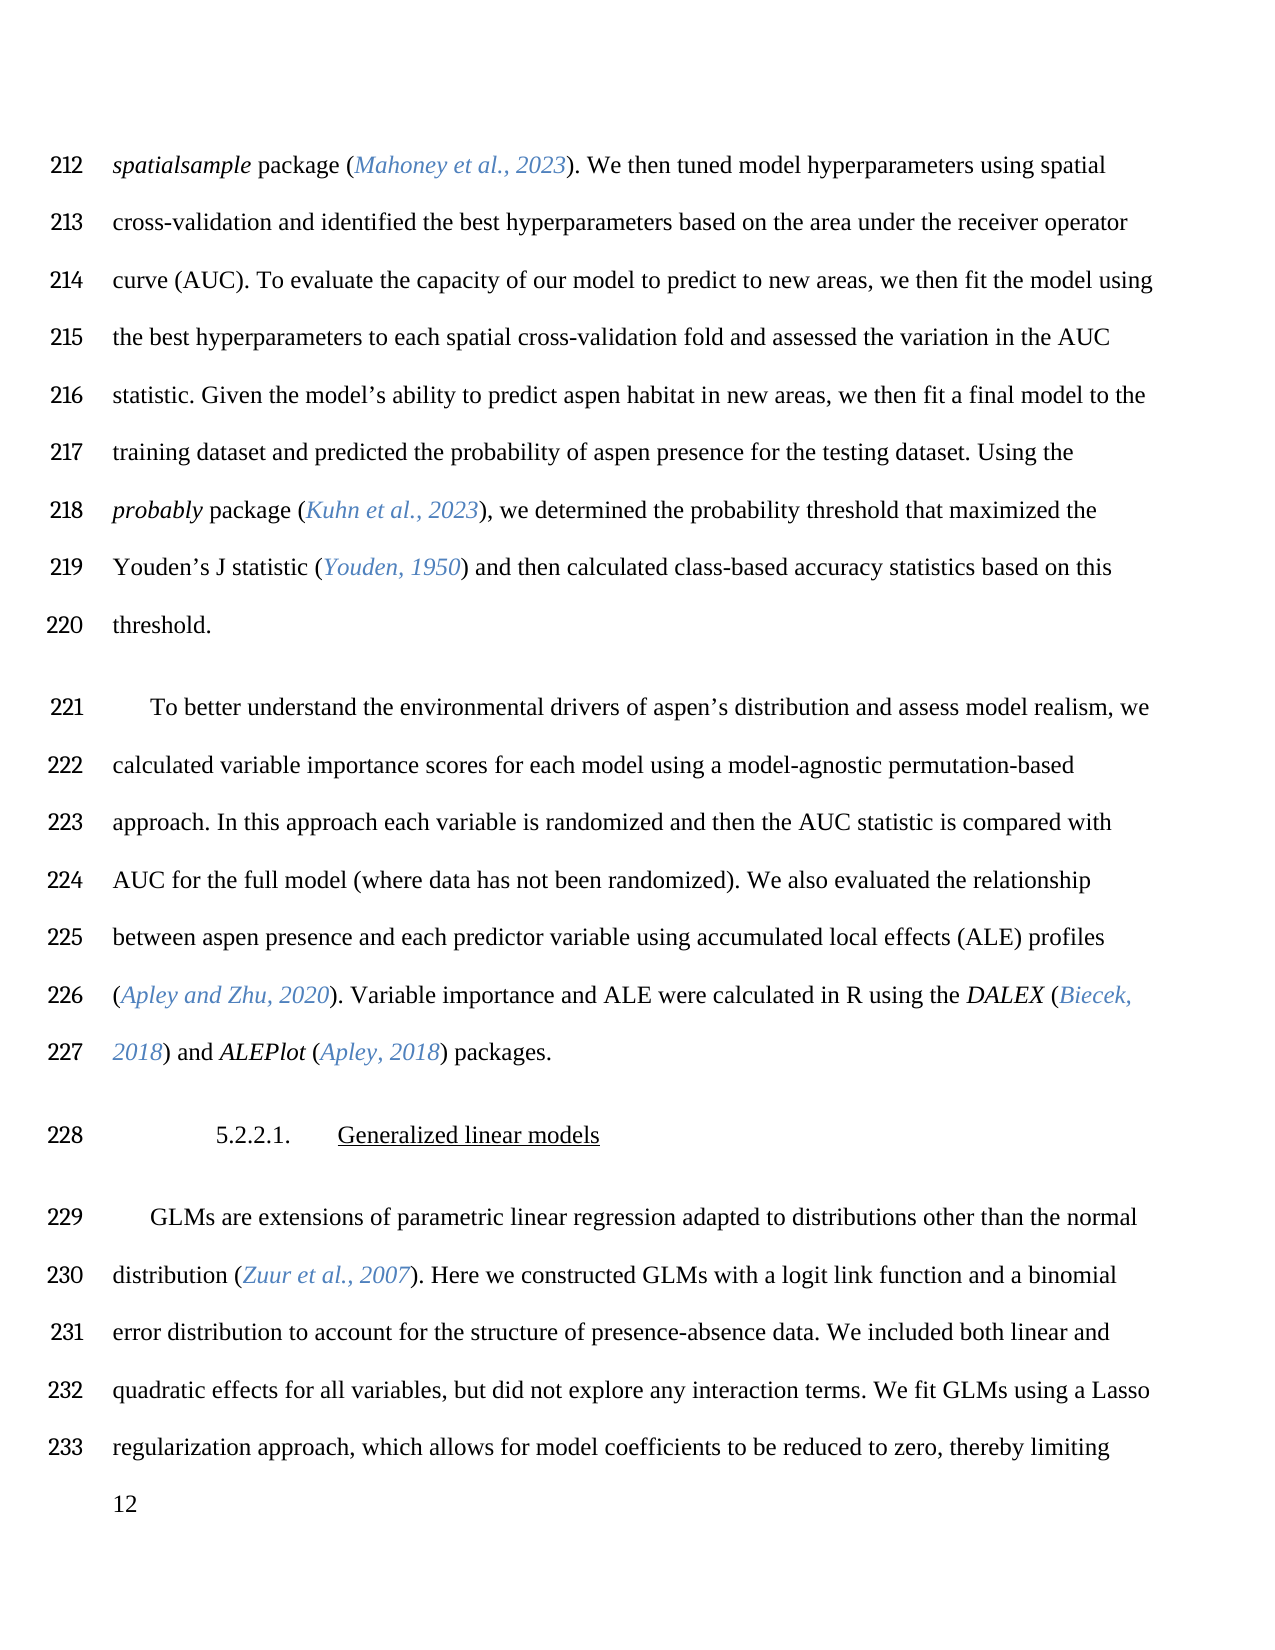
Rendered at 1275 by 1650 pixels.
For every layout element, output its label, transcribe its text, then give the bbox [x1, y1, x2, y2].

subtitle Generalized linear models [178, 1120, 1162, 1149]
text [112, 150, 1162, 639]
text To better understand the environmental drivers of aspen’s distribution and assess model realism, we calculated variable importance scores for each model using a model-agnostic permutation-based approach. In this approach each variable is randomized and then the AUC statistic is compared with AUC for the full model (where data has not been randomized). We also evaluated the relationship between aspen presence and each predictor variable using accumulated local effects (ALE) profiles (Apley and Zhu, 2020). Variable importance and ALE were calculated in R using the DALEX (Biecek, 2018) and ALEPlot (Apley, 2018) packages. [112, 692, 1162, 1066]
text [112, 1202, 1162, 1461]
